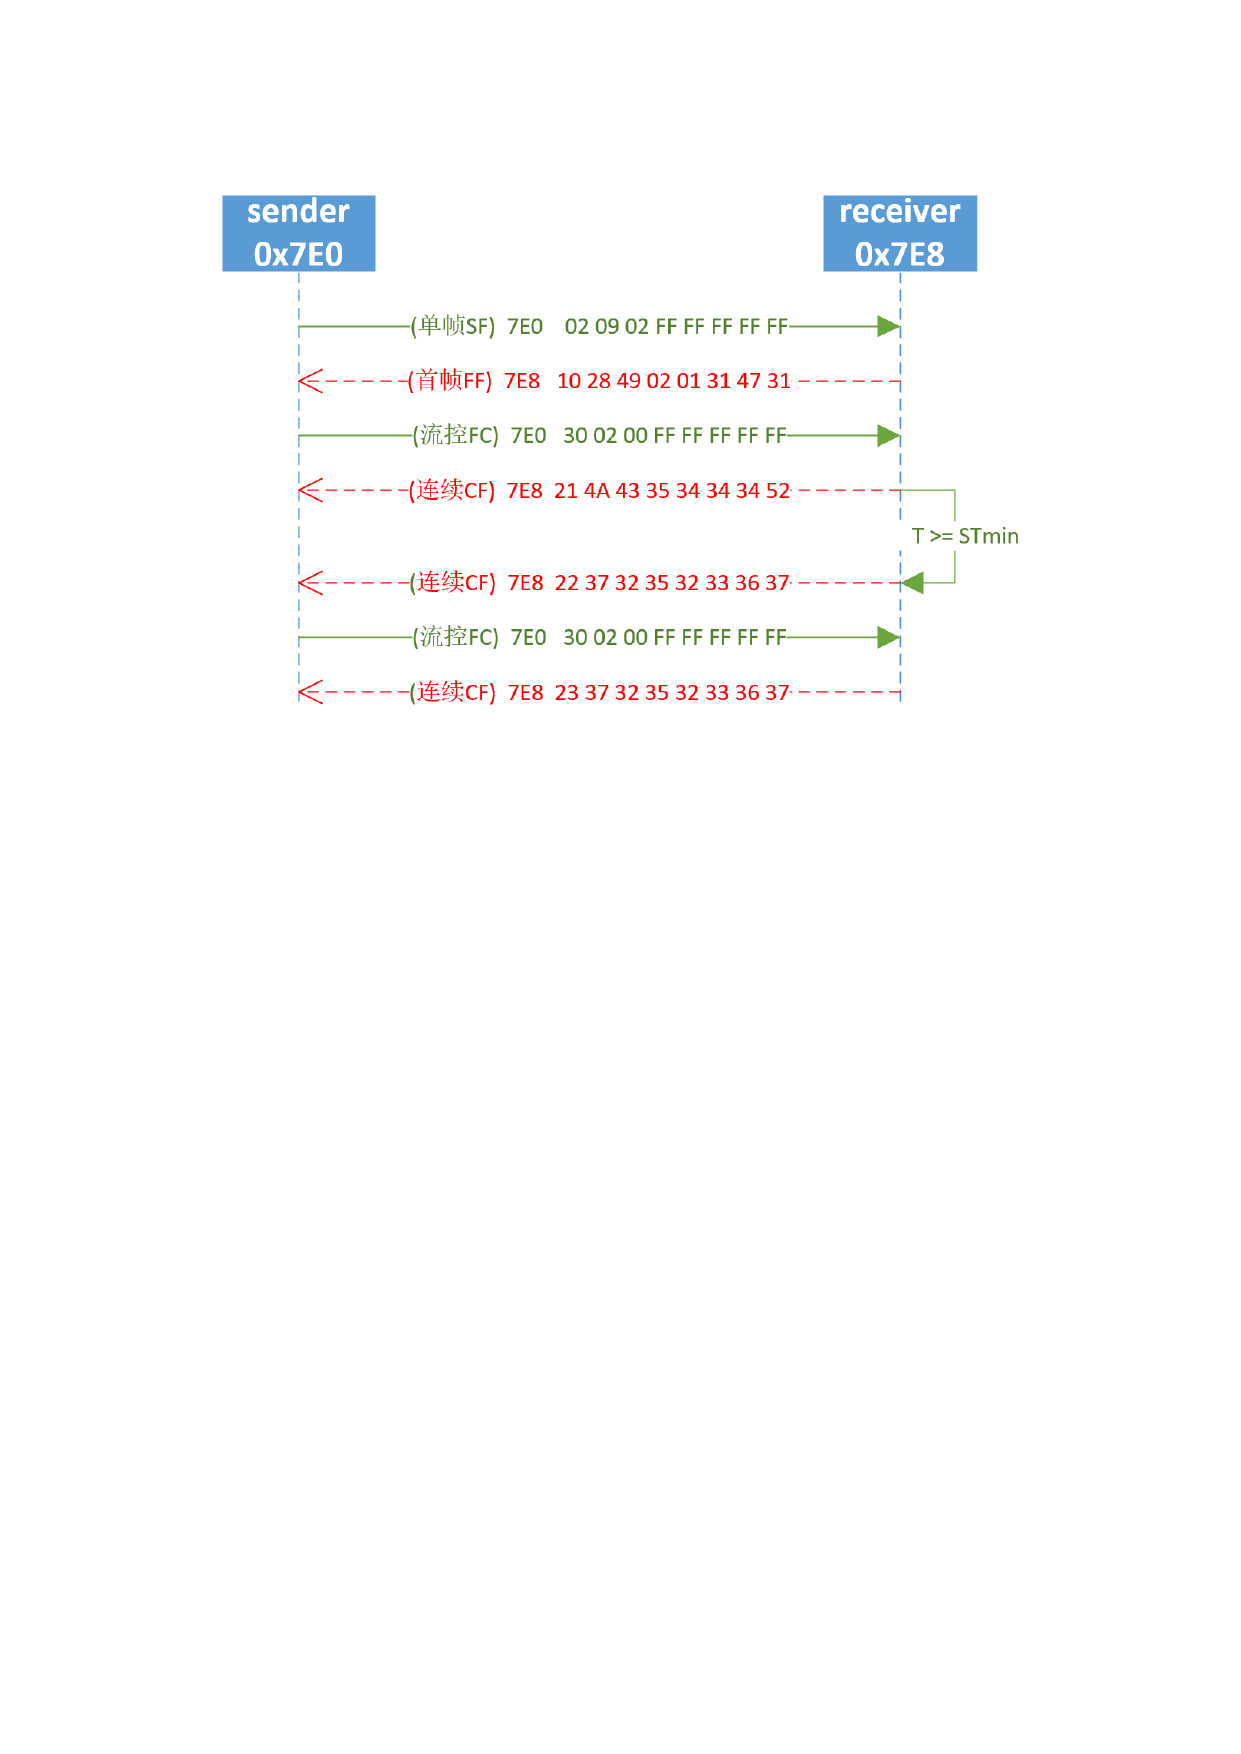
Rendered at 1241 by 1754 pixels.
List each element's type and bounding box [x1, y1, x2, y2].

picture [187, 163, 1053, 705]
